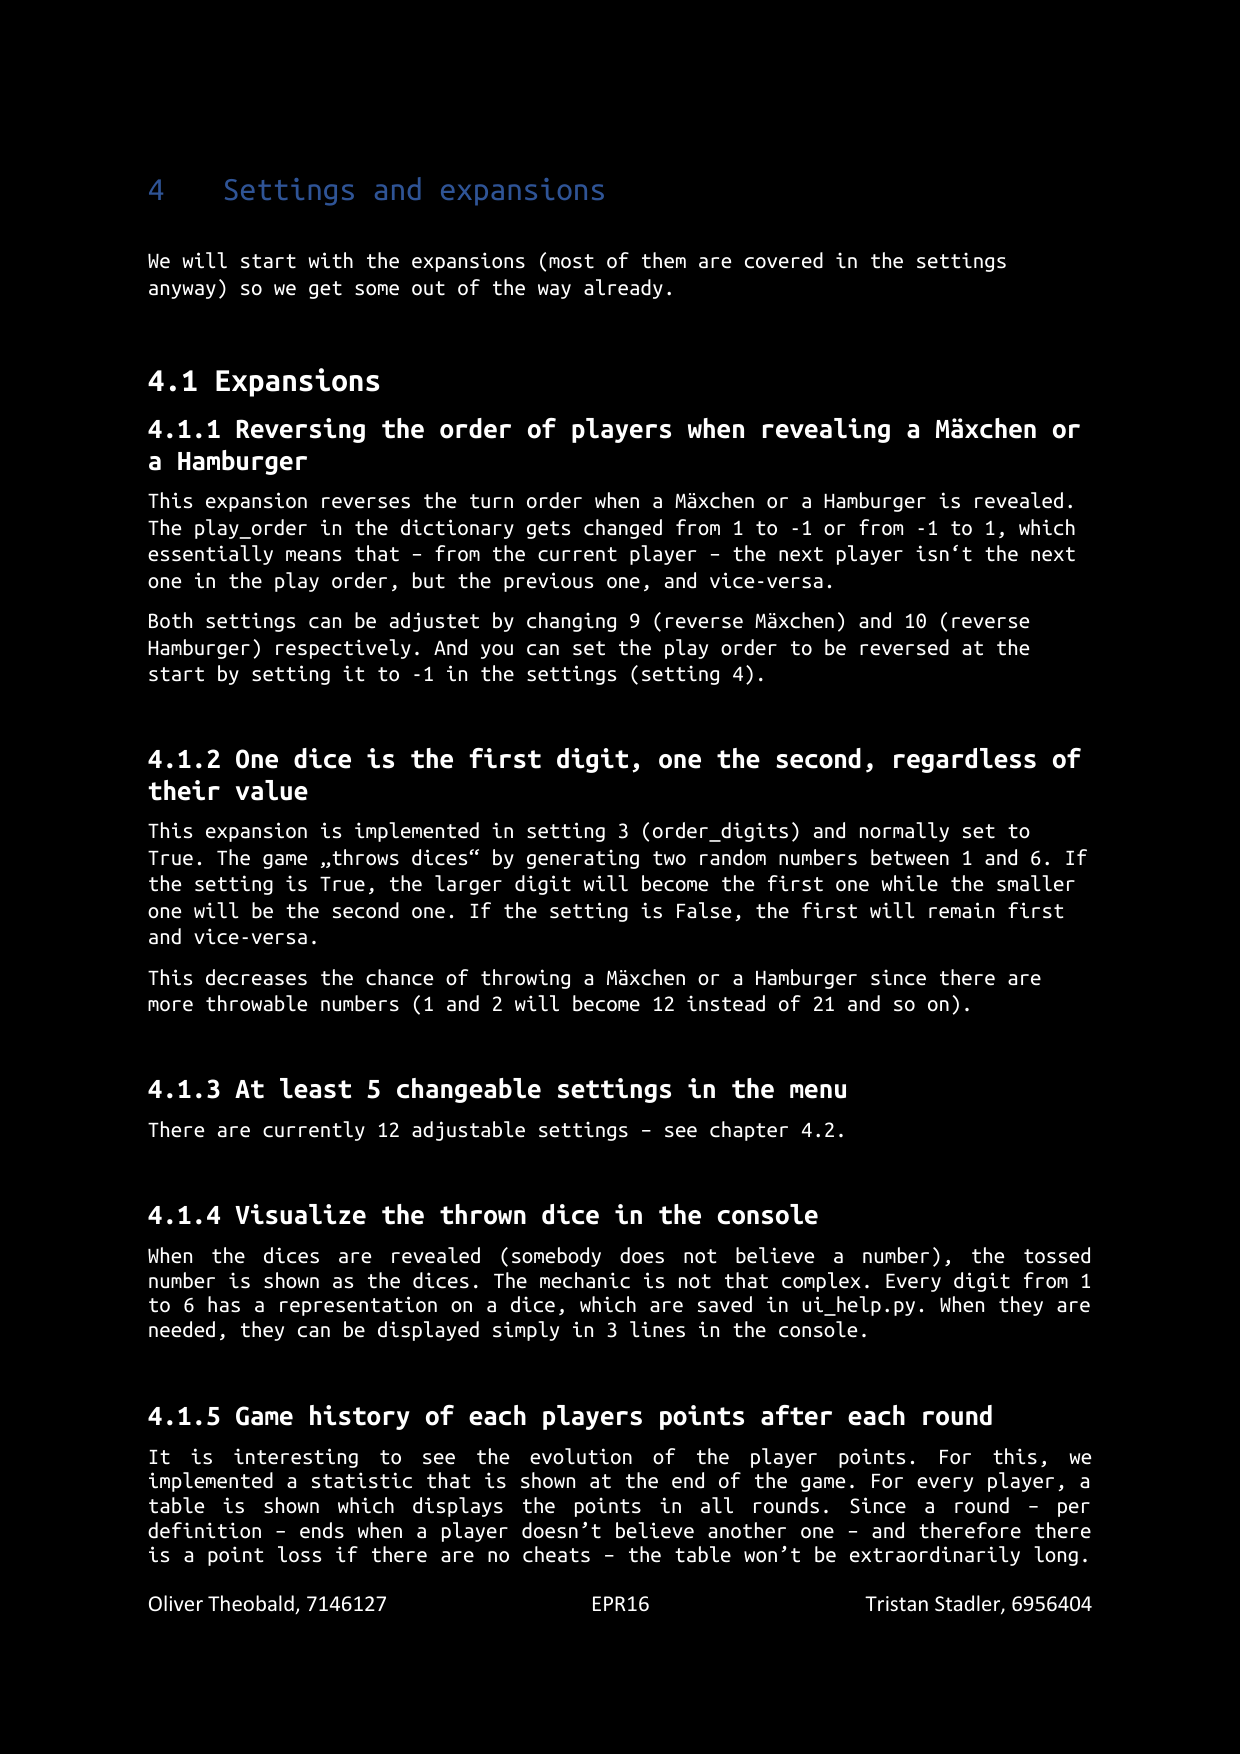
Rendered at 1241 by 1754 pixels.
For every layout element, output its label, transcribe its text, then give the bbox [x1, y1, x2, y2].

text There are currently 12 adjustable settings – see chapter 4.2. [148, 1118, 1093, 1141]
text When the dices are revealed (somebody does not believe a number), the tossed number is shown as the dices. The mechanic is not that complex. Every digit from 1 to 6 has a representation on a dice, which are saved in ui_help.py. When they are needed, they can be displayed simply in 3 lines in the console. [148, 1244, 1093, 1341]
subtitle At least 5 changeable settings in the menu [148, 1074, 1093, 1104]
text This expansion is implemented in setting 3 (order_digits) and normally set to True. The game „throws dices“ by generating two random numbers between 1 and 6. If the setting is True, the larger digit will become the first one while the smaller one will be the second one. If the setting is False, the first will remain first and vice-versa. [148, 820, 1093, 948]
subtitle One dice is the first digit, one the second, regardless of their value [148, 744, 1093, 805]
text We will start with the expansions (most of them are covered in the settings anyway) so we get some out of the way already. [148, 249, 1093, 299]
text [148, 1445, 1093, 1567]
text This expansion reverses the turn order when a Mäxchen or a Hamburger is revealed. The play_order in the dictionary gets changed from 1 to -1 or from -1 to 1, which essentially means that – from the current player – the next player isn‘t the next one in the play order, but the previous one, and vice-versa. [148, 490, 1093, 592]
subtitle Expansions [148, 364, 1093, 397]
text This decreases the chance of throwing a Mäxchen or a Hamburger since there are more throwable numbers (1 and 2 will become 12 instead of 21 and so on). [148, 966, 1093, 1016]
subtitle Visualize the thrown dice in the console [148, 1200, 1093, 1229]
subtitle Game history of each players points after each round [148, 1401, 1093, 1430]
subtitle Reversing the order of players when revealing a Mäxchen or a Hamburger [148, 414, 1093, 475]
subtitle Settings and expansions [148, 173, 1093, 206]
text Both settings can be adjustet by changing 9 (reverse Mäxchen) and 10 (reverse Hamburger) respectively. And you can set the play order to be reversed at the start by setting it to -1 in the settings (setting 4). [148, 610, 1093, 686]
